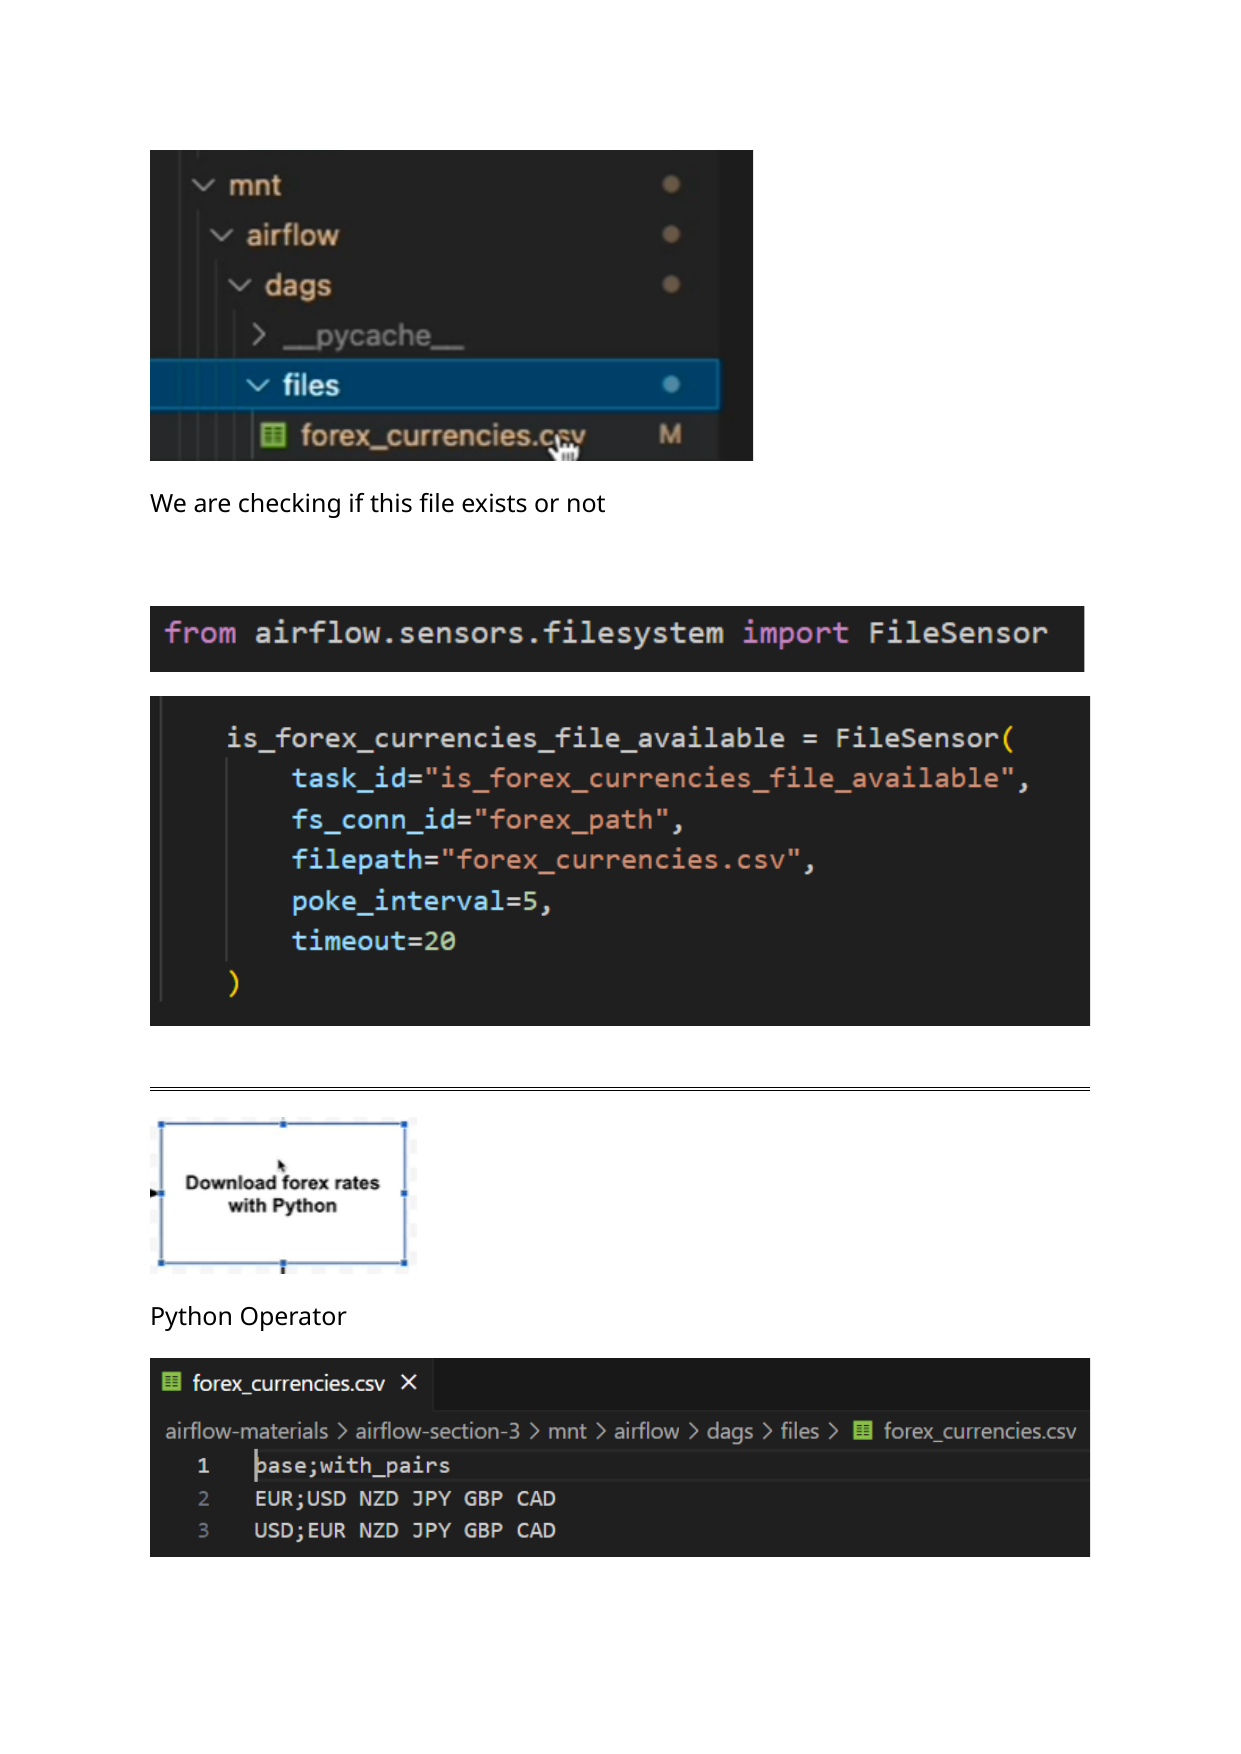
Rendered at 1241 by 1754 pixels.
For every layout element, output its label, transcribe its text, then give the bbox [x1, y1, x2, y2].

picture [150, 1117, 418, 1274]
text Python Operator [150, 1299, 1090, 1333]
text We are checking if this file exists or not [150, 486, 1090, 520]
picture [150, 696, 1091, 1026]
picture [150, 1358, 1091, 1557]
picture [150, 150, 754, 461]
picture [150, 606, 1085, 672]
